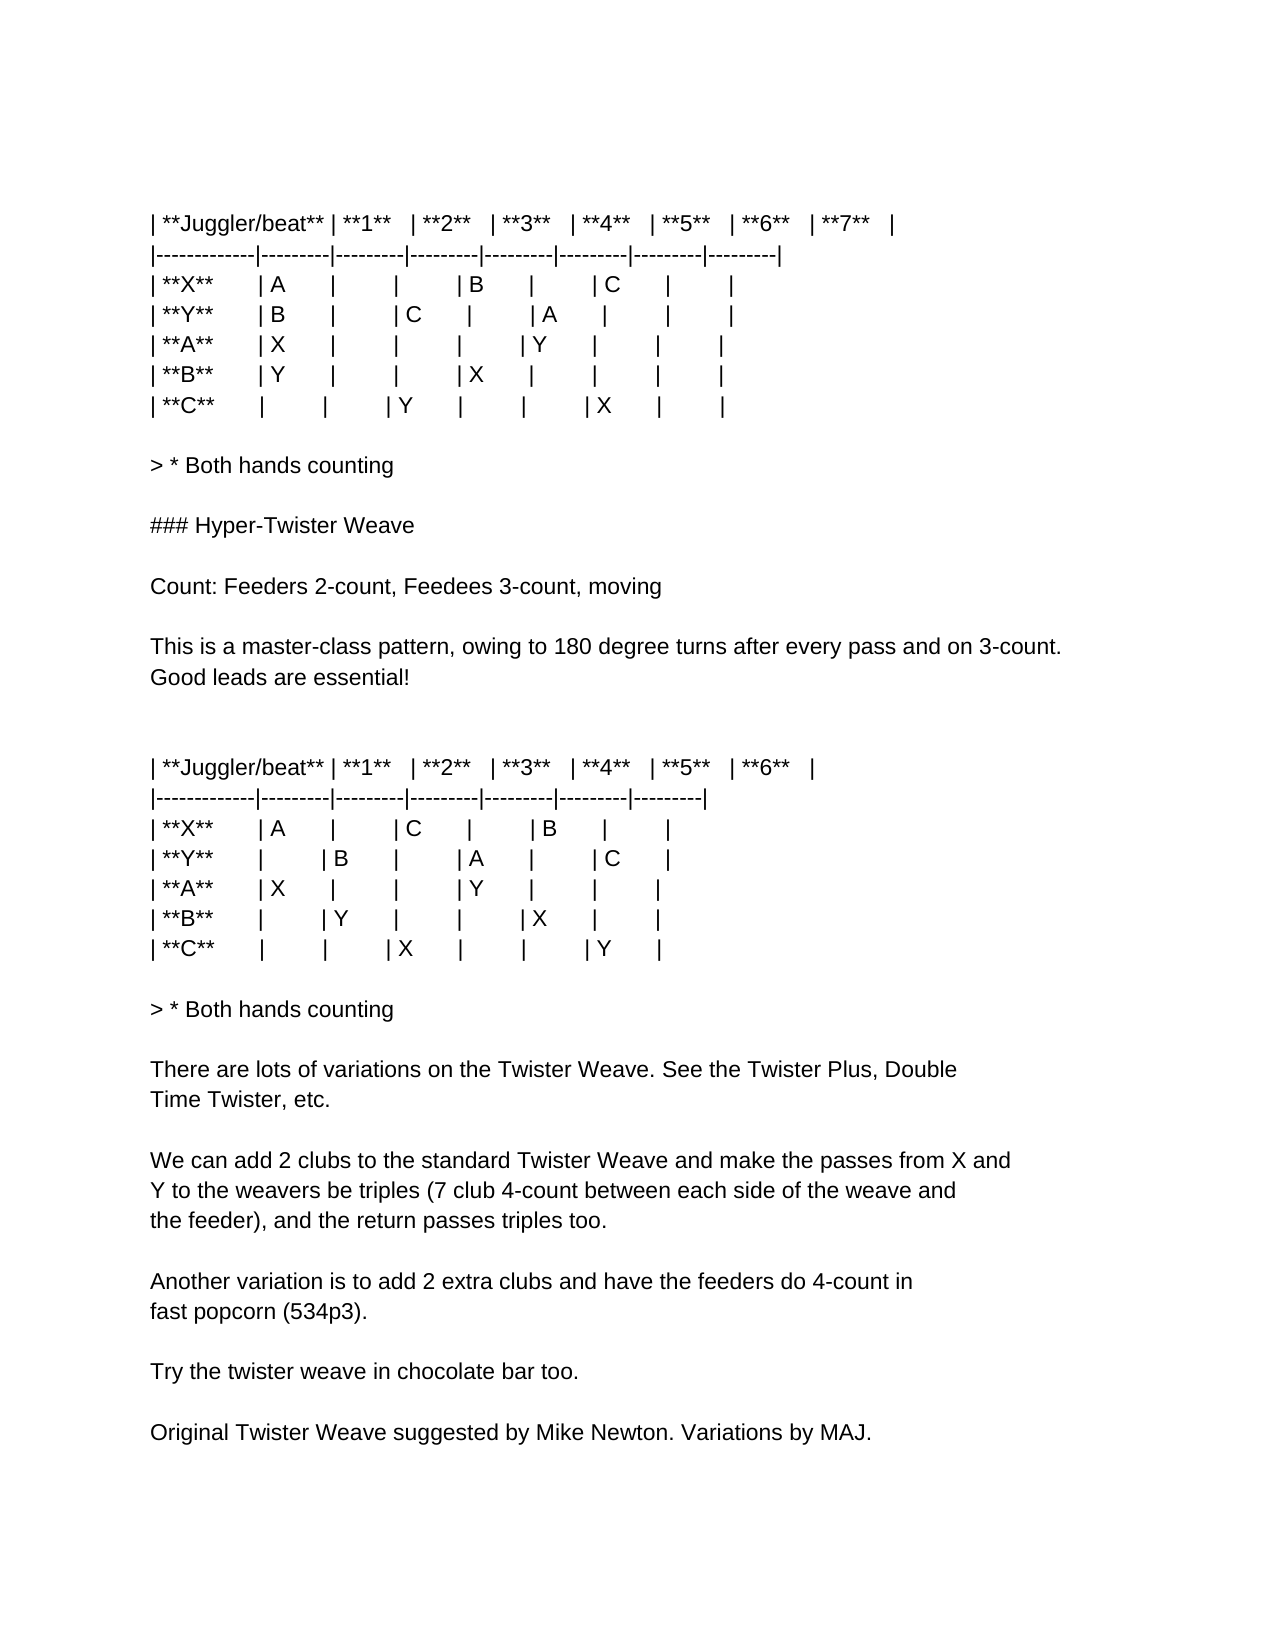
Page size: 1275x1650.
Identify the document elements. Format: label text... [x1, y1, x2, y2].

text Another variation is to add 2 extra clubs and have the feeders do 4-count in [150, 1268, 1125, 1294]
text > * Both hands counting [150, 996, 1125, 1022]
text fast popcorn (534p3). [150, 1298, 1125, 1324]
text | **A** | X | | | Y | | | [150, 875, 1125, 901]
text This is a master-class pattern, owing to 180 degree turns after every pass and on 3-count. [150, 633, 1125, 660]
text | **Juggler/beat** | **1** | **2** | **3** | **4** | **5** | **6** | [150, 754, 1125, 781]
text | **C** | | | Y | | | X | | [150, 392, 1125, 418]
text |-------------|---------|---------|---------|---------|---------|---------| [150, 784, 1125, 811]
text We can add 2 clubs to the standard Twister Weave and make the passes from X and [150, 1147, 1125, 1173]
text Original Twister Weave suggested by Mike Newton. Variations by MAJ. [150, 1419, 1125, 1445]
text | **Y** | B | | C | | A | | | [150, 301, 1125, 327]
text ### Hyper-Twister Weave [150, 512, 1125, 539]
text | **Y** | | B | | A | | C | [150, 845, 1125, 871]
text Good leads are essential! [150, 663, 1125, 690]
text Time Twister, etc. [150, 1086, 1125, 1113]
text | **A** | X | | | | Y | | | [150, 331, 1125, 358]
text | **C** | | | X | | | Y | [150, 935, 1125, 962]
text | **X** | A | | C | | B | | [150, 814, 1125, 841]
text | **X** | A | | | B | | C | | [150, 271, 1125, 297]
text > * Both hands counting [150, 452, 1125, 478]
text Count: Feeders 2-count, Feedees 3-count, moving [150, 573, 1125, 599]
text There are lots of variations on the Twister Weave. See the Twister Plus, Double [150, 1056, 1125, 1083]
text |-------------|---------|---------|---------|---------|---------|---------|---------| [150, 241, 1125, 267]
text | **B** | Y | | | X | | | | [150, 361, 1125, 388]
text | **B** | | Y | | | X | | [150, 905, 1125, 932]
text Y to the weavers be triples (7 club 4-count between each side of the weave and [150, 1177, 1125, 1203]
text Try the twister weave in chocolate bar too. [150, 1358, 1125, 1385]
text | **Juggler/beat** | **1** | **2** | **3** | **4** | **5** | **6** | **7** | [150, 210, 1125, 237]
text the feeder), and the return passes triples too. [150, 1207, 1125, 1234]
